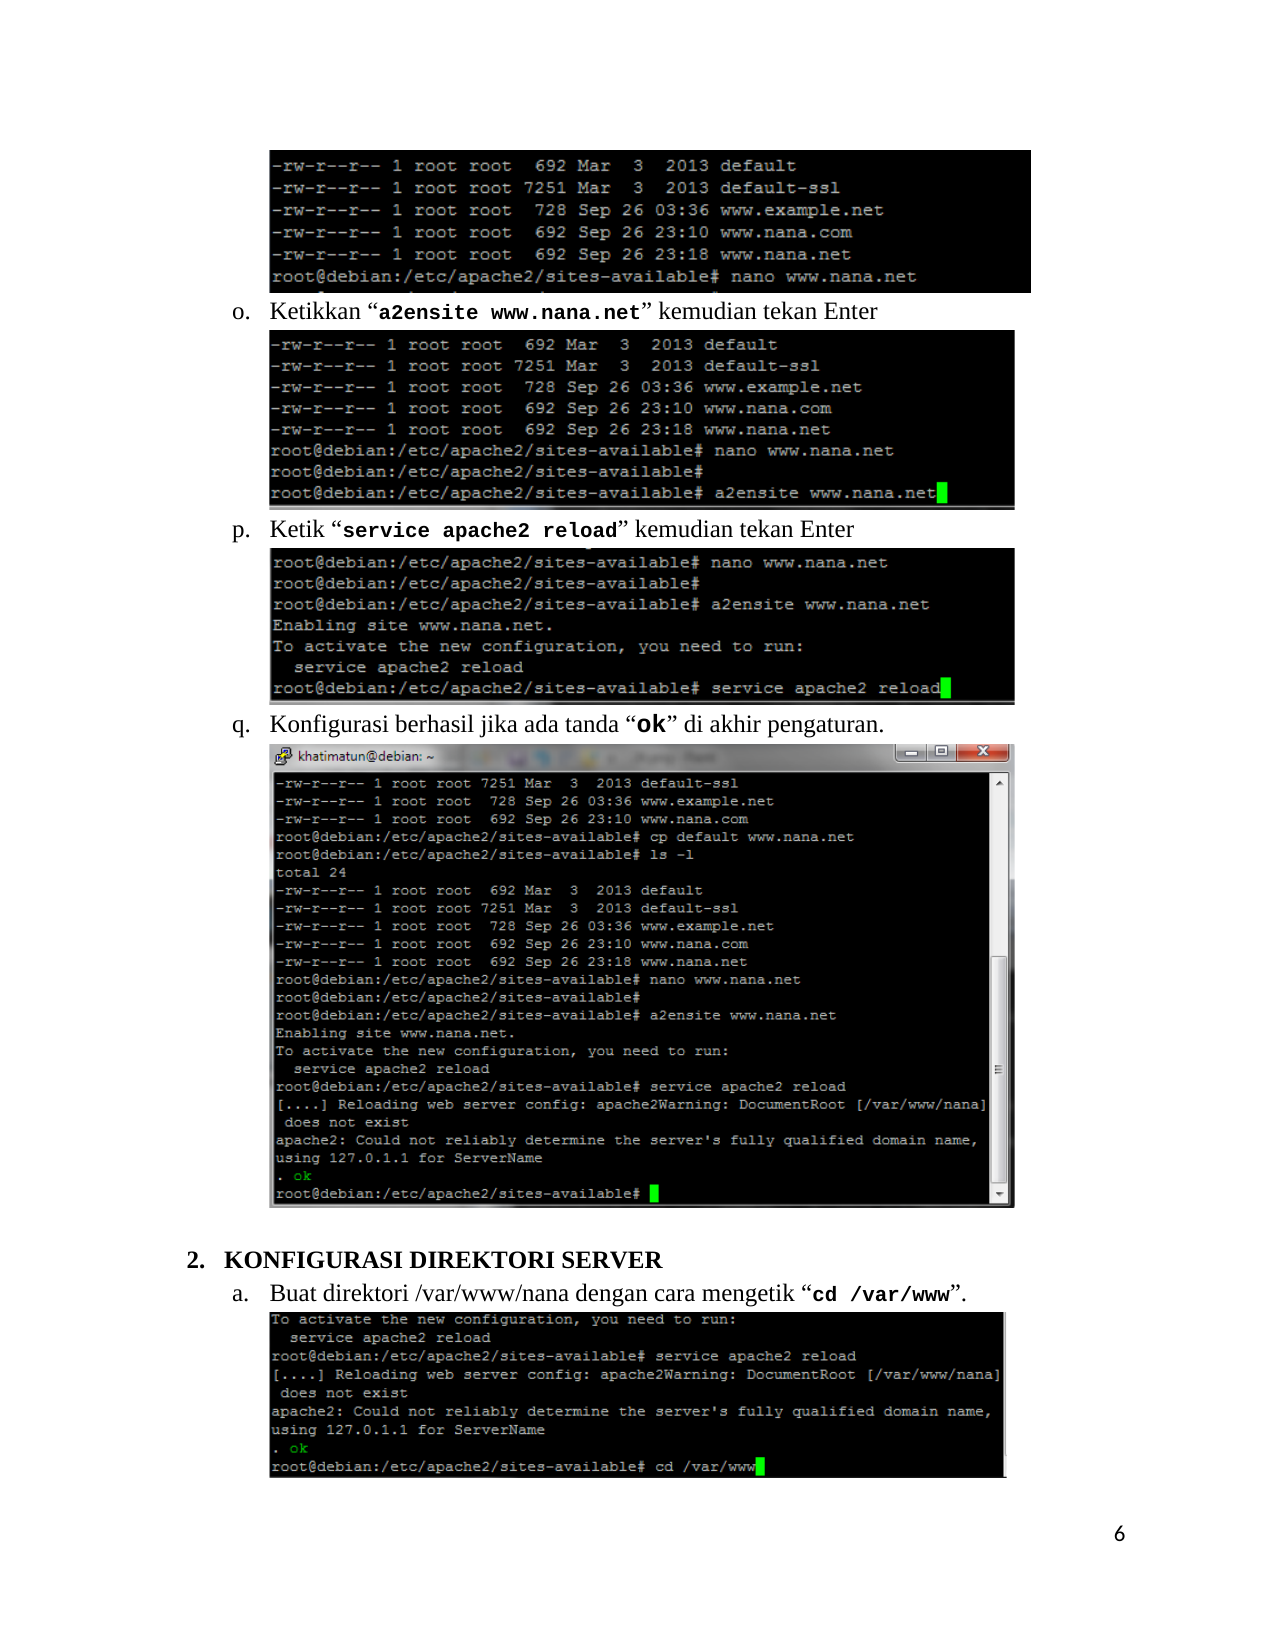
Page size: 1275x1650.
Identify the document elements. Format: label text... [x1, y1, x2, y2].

picture [269, 150, 1031, 293]
list Ketik “service apache2 reload” kemudian tekan Enter [232, 514, 1125, 544]
list Konfigurasi berhasil jika ada tanda “ok” di akhir pengaturan. [232, 709, 1125, 739]
list Buat direktori /var/www/nana dengan cara mengetik “cd /var/www”. [232, 1278, 1125, 1308]
picture [269, 330, 1015, 510]
list Ketikkan “a2ensite www.nana.net” kemudian tekan Enter [232, 296, 1125, 326]
picture [269, 548, 1015, 705]
picture [269, 744, 1015, 1208]
list KONFIGURASI DIREKTORI SERVER [186, 1245, 1125, 1274]
picture [269, 1312, 1007, 1478]
